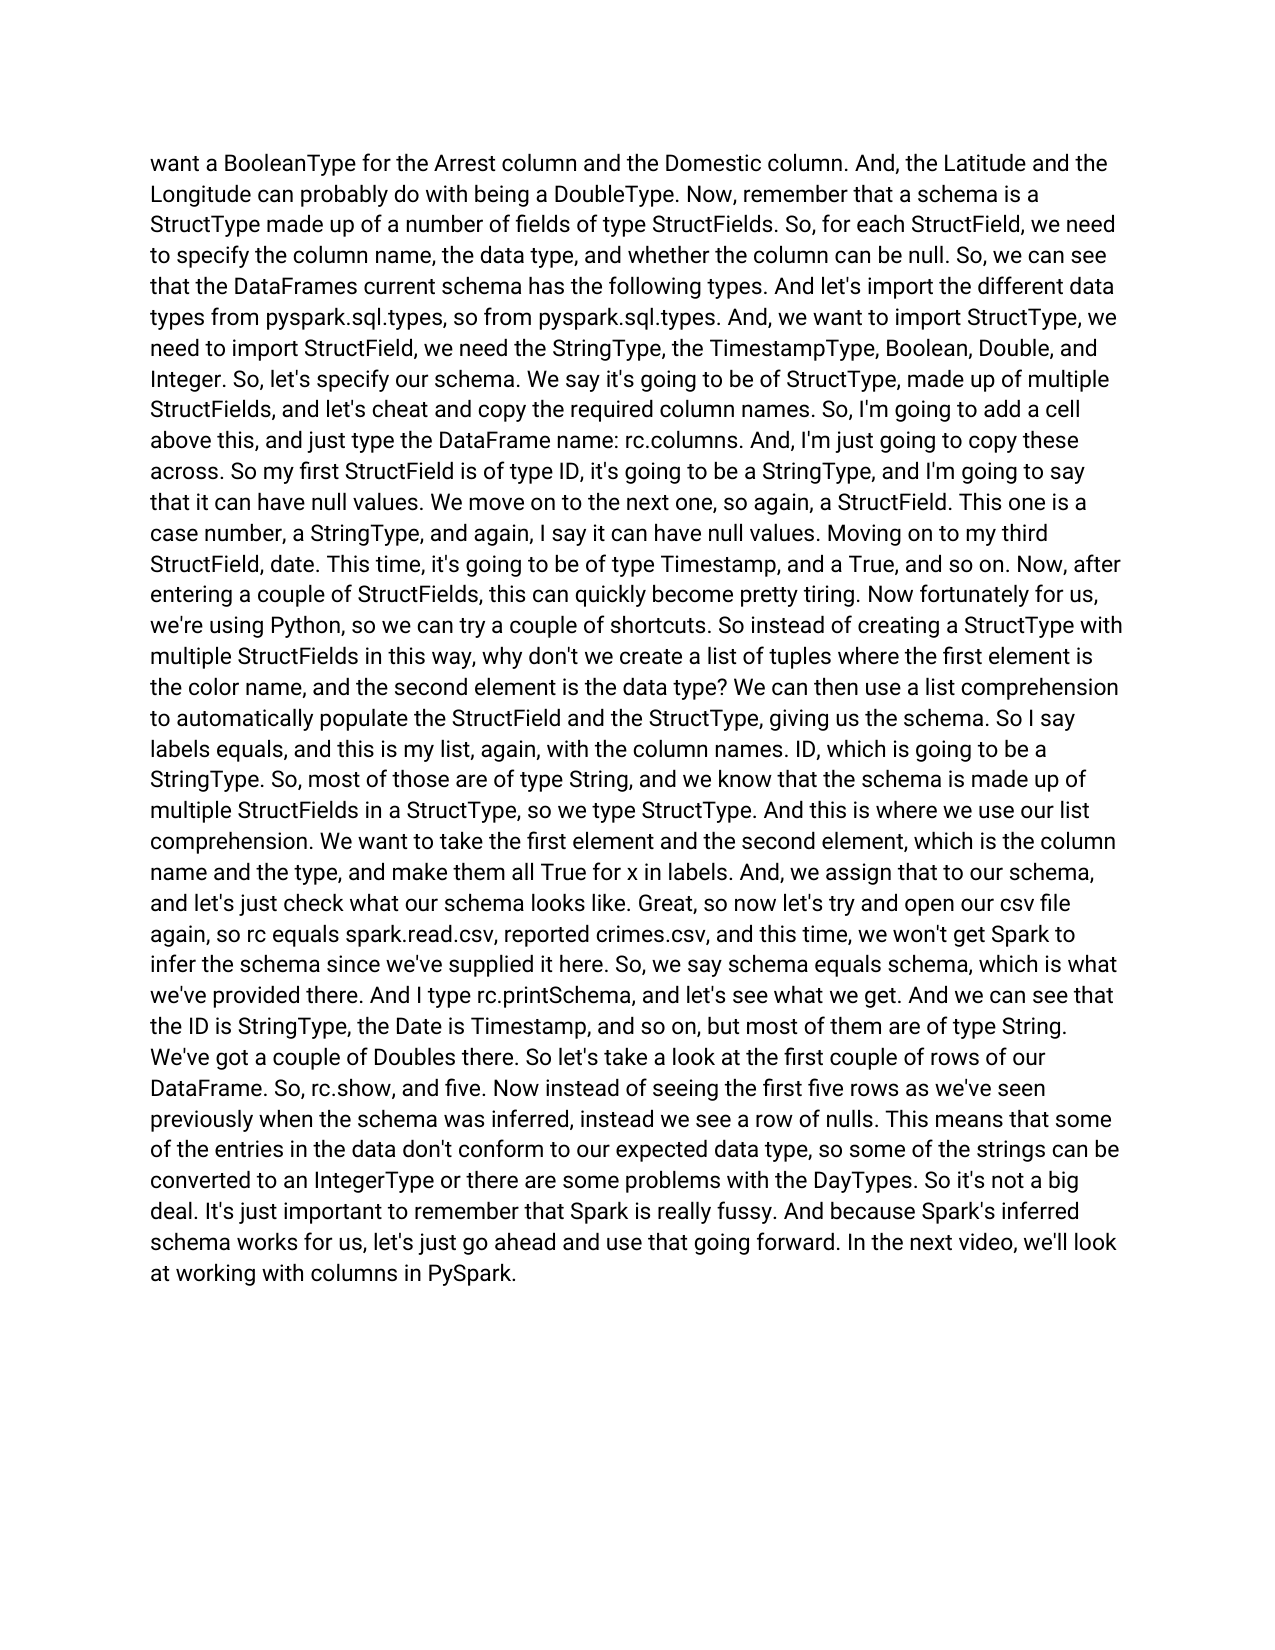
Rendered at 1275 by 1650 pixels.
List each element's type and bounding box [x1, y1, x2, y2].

text [150, 150, 1125, 1287]
